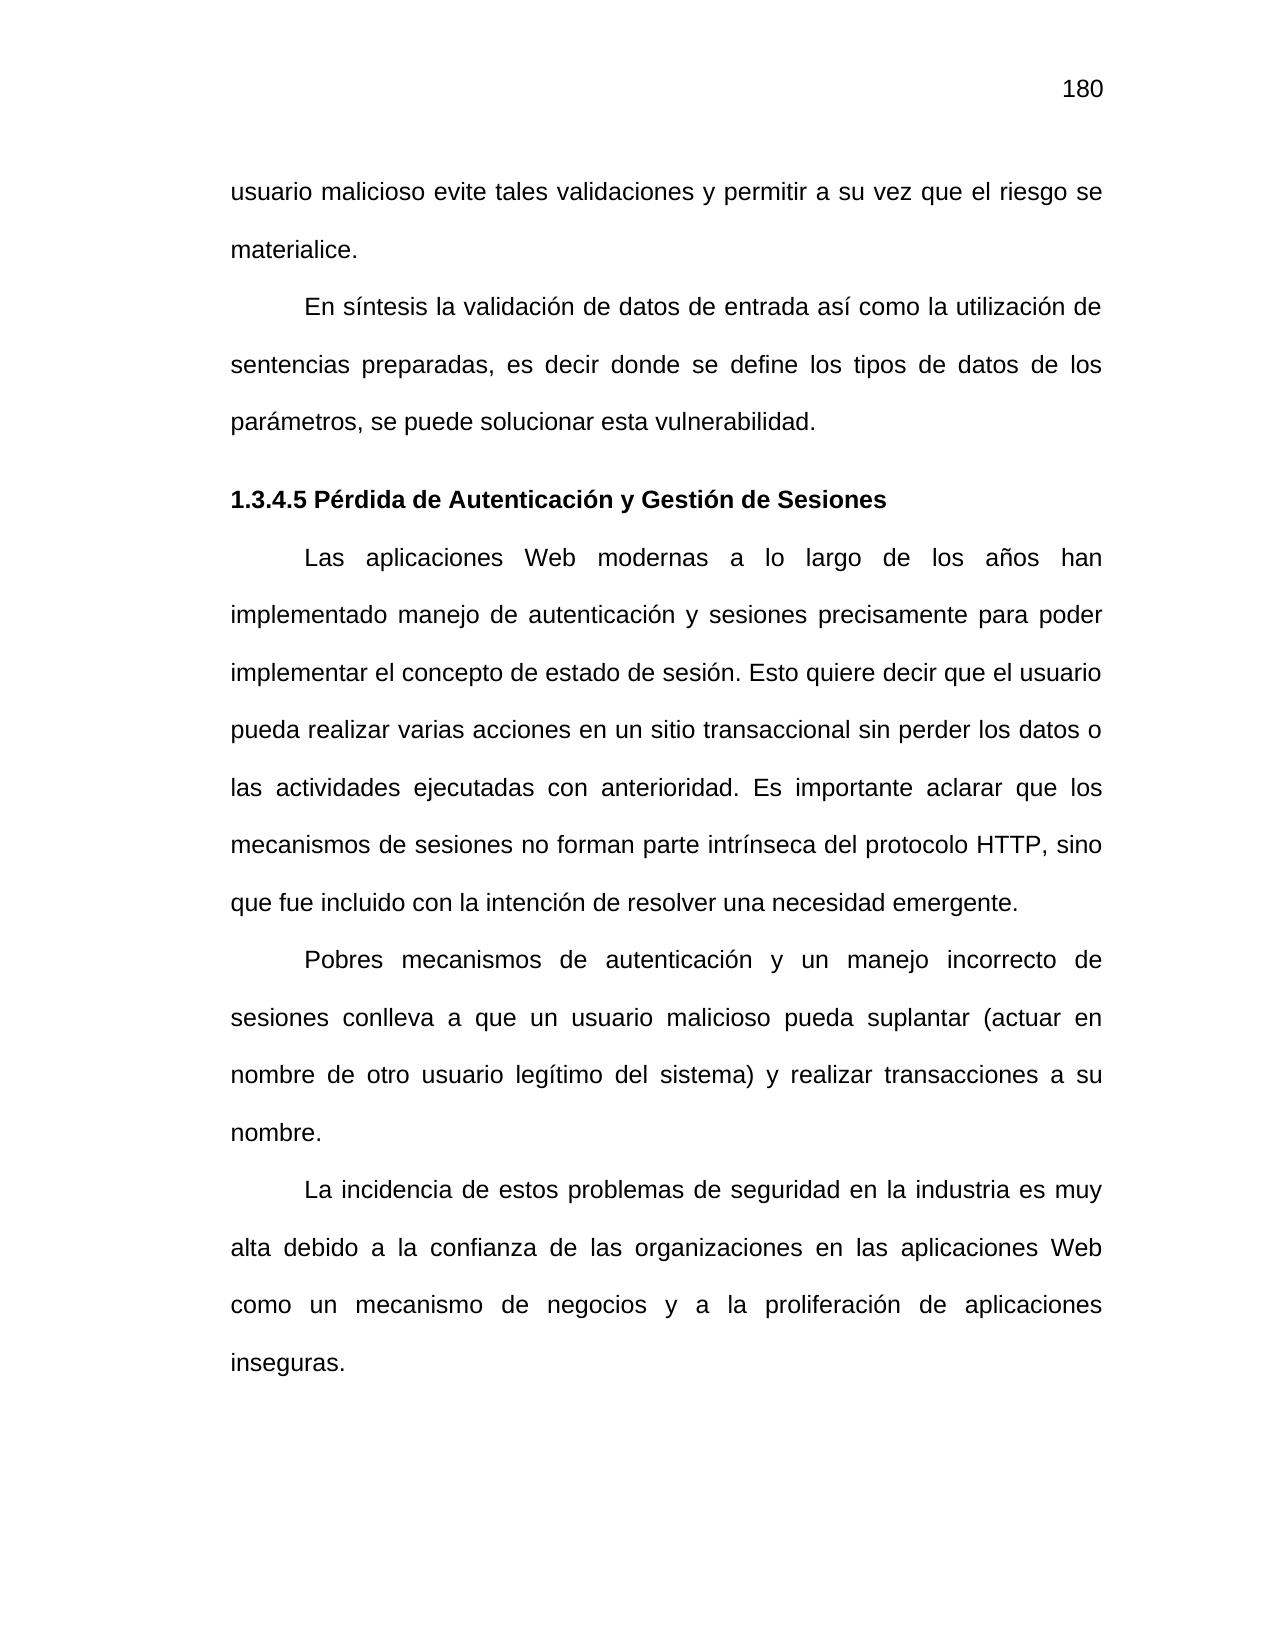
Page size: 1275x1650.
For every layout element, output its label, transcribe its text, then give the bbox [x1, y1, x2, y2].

text En síntesis la validación de datos de entrada así como la utilización de sentencias preparadas, es decir donde se define los tipos de datos de los parámetros, se puede solucionar esta vulnerabilidad. [230, 292, 1104, 436]
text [230, 177, 1104, 263]
text Las aplicaciones Web modernas a lo largo de los años han implementado manejo de autenticación y sesiones precisamente para poder implementar el concepto de estado de sesión. Esto quiere decir que el usuario pueda realizar varias acciones en un sitio transaccional sin perder los datos o las actividades ejecutadas con anterioridad. Es importante aclarar que los mecanismos de sesiones no forman parte intrínseca del protocolo HTTP, sino que fue incluido con la intención de resolver una necesidad emergente. [230, 543, 1104, 917]
subtitle 1.3.4.5 Pérdida de Autenticación y Gestión de Sesiones [230, 486, 1104, 514]
text La incidencia de estos problemas de seguridad en la industria es muy alta debido a la confianza de las organizaciones en las aplicaciones Web como un mecanismo de negocios y a la proliferación de aplicaciones inseguras. [230, 1176, 1104, 1377]
text Pobres mecanismos de autenticación y un manejo incorrecto de sesiones conlleva a que un usuario malicioso pueda suplantar (actuar en nombre de otro usuario legítimo del sistema) y realizar transacciones a su nombre. [230, 946, 1104, 1147]
